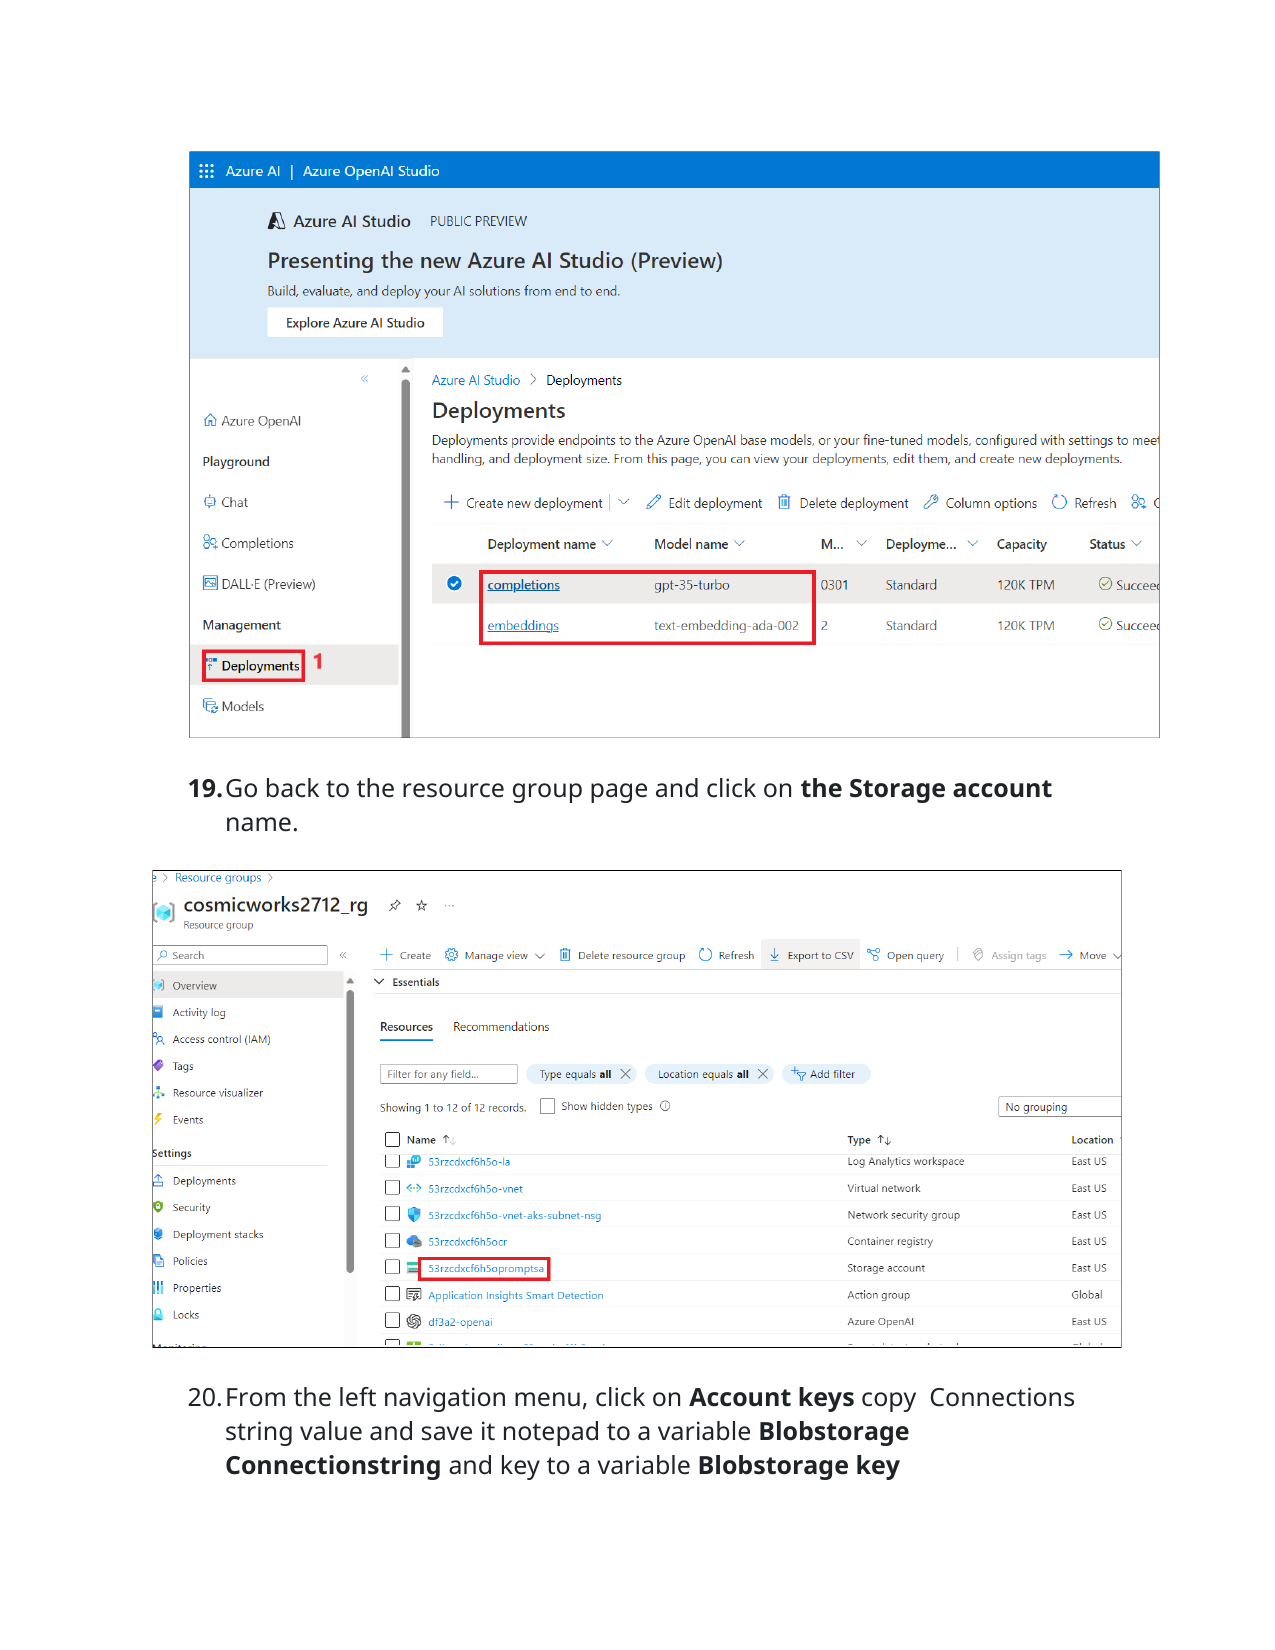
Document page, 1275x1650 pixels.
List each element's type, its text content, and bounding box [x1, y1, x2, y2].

list From the left navigation menu, click on Account keys copy Connections string value and save it notepad to a variable Blobstorage Connectionstring and key to a variable Blobstorage key [187, 1379, 1125, 1482]
list Go back to the resource group page and click on the Storage account name. [187, 770, 1125, 838]
picture [150, 867, 1124, 1351]
picture [187, 150, 1162, 742]
